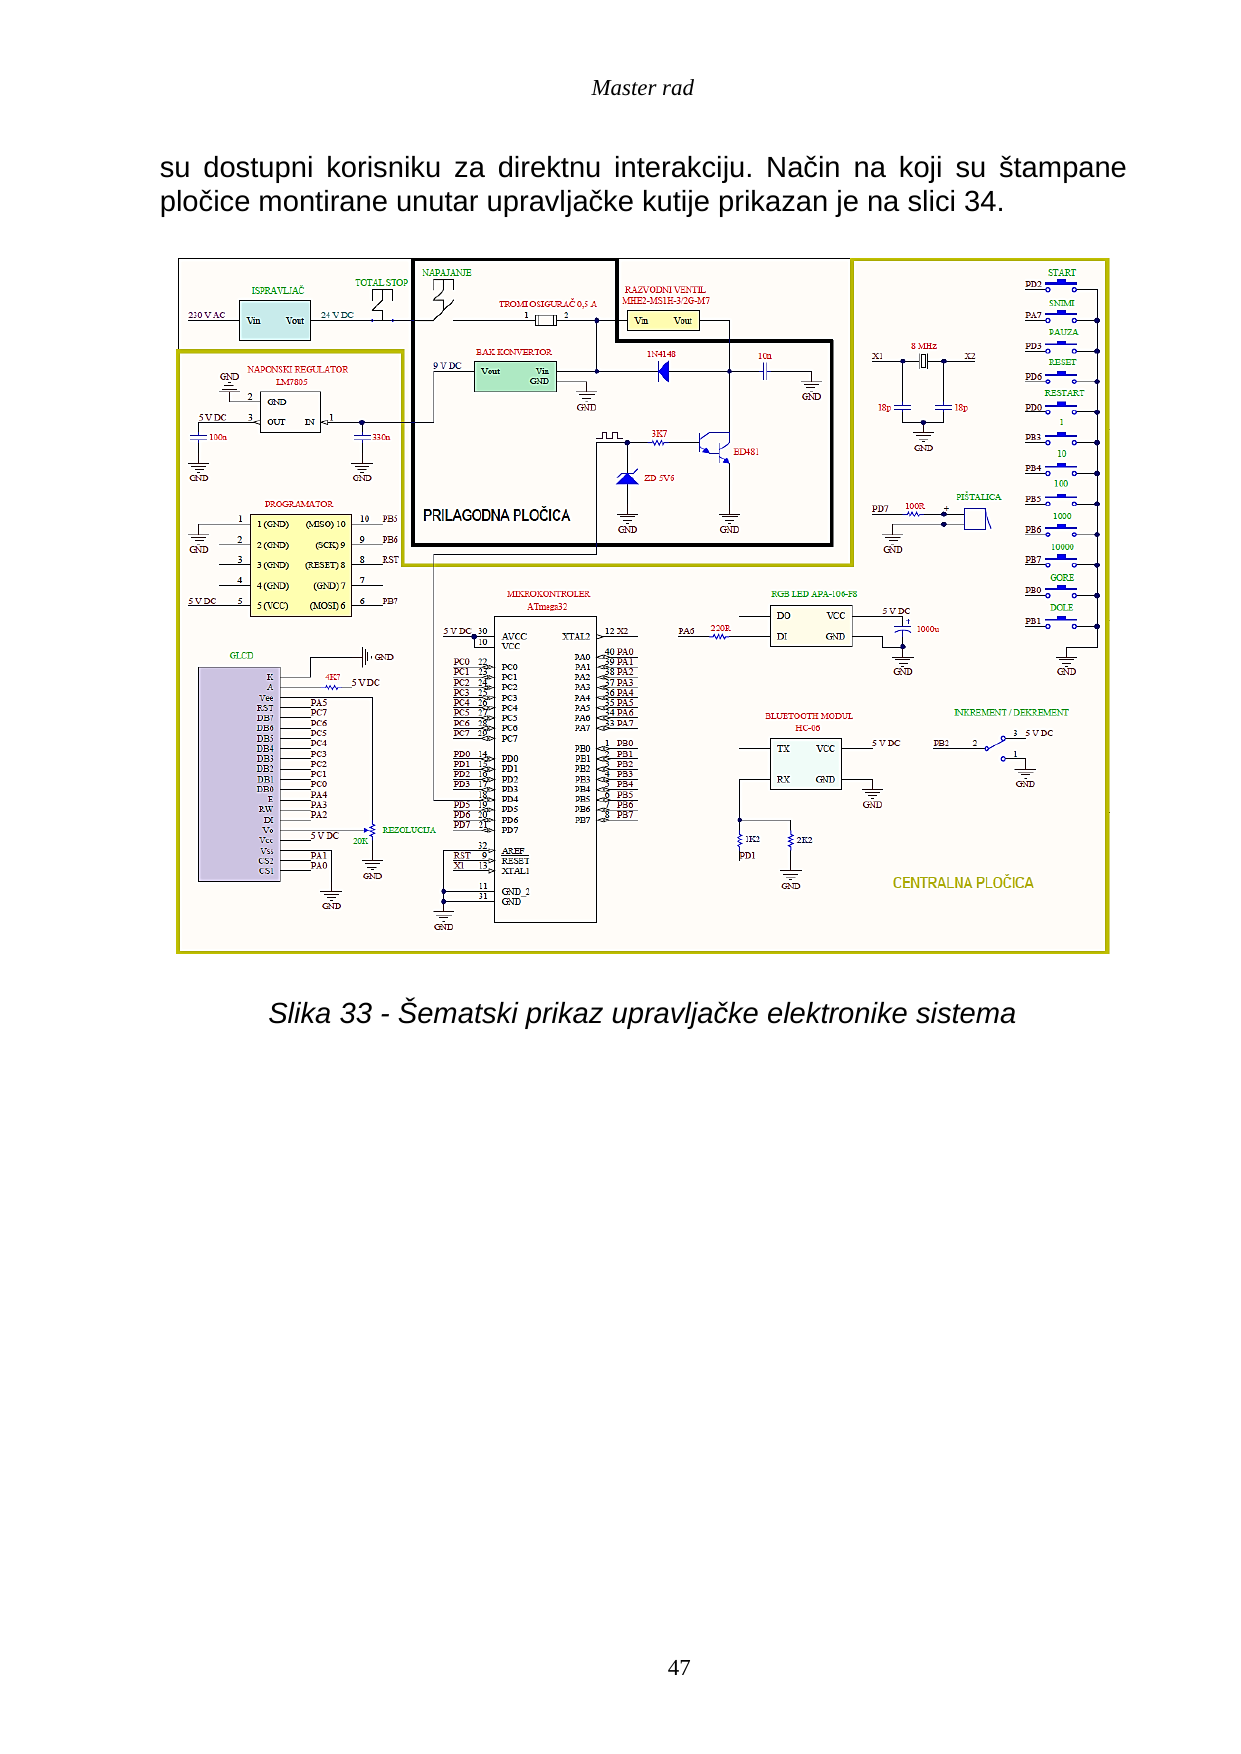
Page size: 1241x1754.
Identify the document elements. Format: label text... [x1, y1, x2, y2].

picture [176, 258, 1110, 954]
text Slika 33 - Šematski prikaz upravljačke elektronike sistema [159, 996, 1128, 1029]
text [159, 150, 1128, 217]
